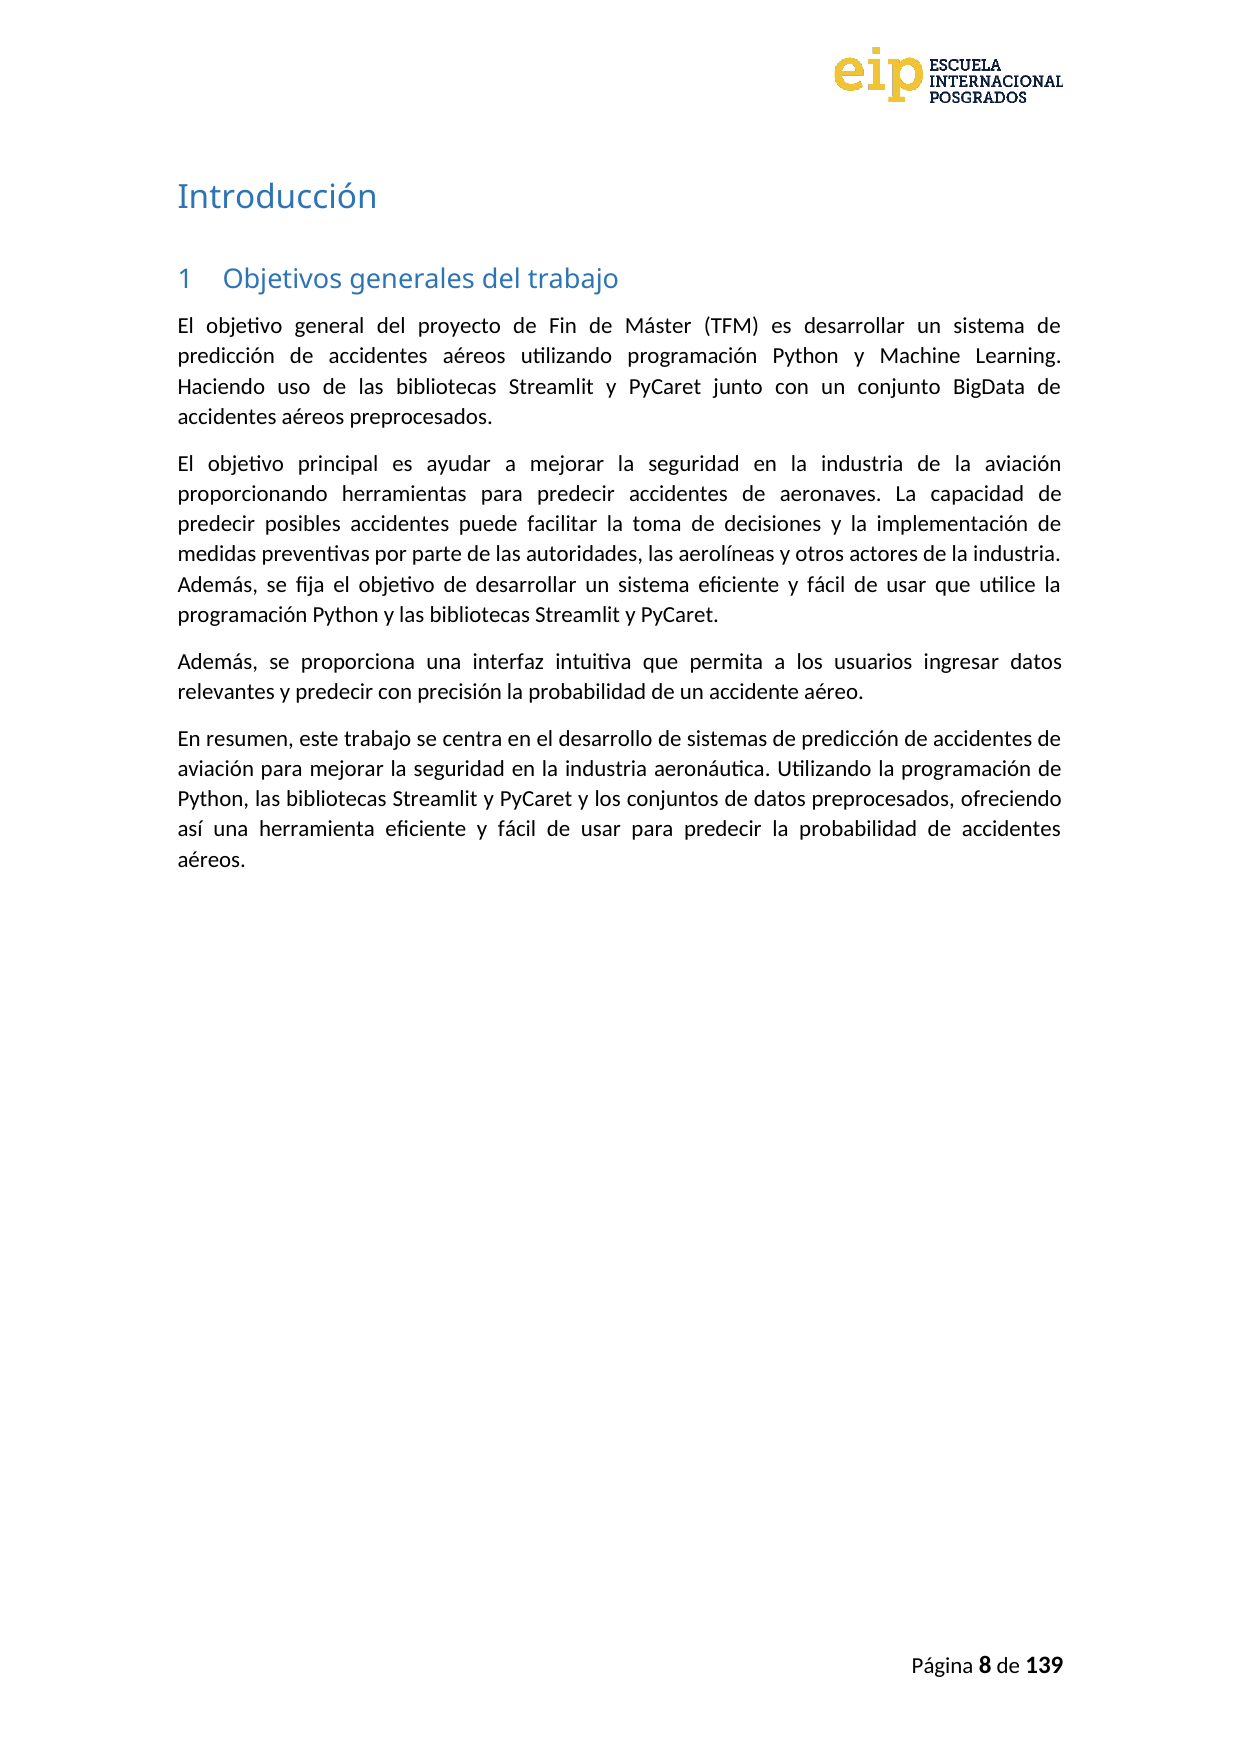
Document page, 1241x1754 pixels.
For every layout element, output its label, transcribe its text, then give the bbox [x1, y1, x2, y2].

subtitle Introducción [177, 173, 1063, 218]
subtitle Objetivos generales del trabajo [177, 259, 1063, 296]
text Además, se proporciona una interfaz intuitiva que permita a los usuarios ingresar datos relevantes y predecir con precisión la probabilidad de un accidente aéreo. [177, 647, 1063, 705]
text El objetivo general del proyecto de Fin de Máster (TFM) es desarrollar un sistema de predicción de accidentes aéreos utilizando programación Python y Machine Learning. Haciendo uso de las bibliotecas Streamlit y PyCaret junto con un conjunto BigData de accidentes aéreos preprocesados. [177, 311, 1063, 430]
picture [834, 47, 1063, 103]
text El objetivo principal es ayudar a mejorar la seguridad en la industria de la aviación proporcionando herramientas para predecir accidentes de aeronaves. La capacidad de predecir posibles accidentes puede facilitar la toma de decisiones y la implementación de medidas preventivas por parte de las autoridades, las aerolíneas y otros actores de la industria. Además, se fija el objetivo de desarrollar un sistema eficiente y fácil de usar que utilice la programación Python y las bibliotecas Streamlit y PyCaret. [177, 449, 1063, 628]
text En resumen, este trabajo se centra en el desarrollo de sistemas de predicción de accidentes de aviación para mejorar la seguridad en la industria aeronáutica. Utilizando la programación de Python, las bibliotecas Streamlit y PyCaret y los conjuntos de datos preprocesados, ofreciendo así una herramienta eficiente y fácil de usar para predecir la probabilidad de accidentes aéreos. [177, 724, 1063, 873]
